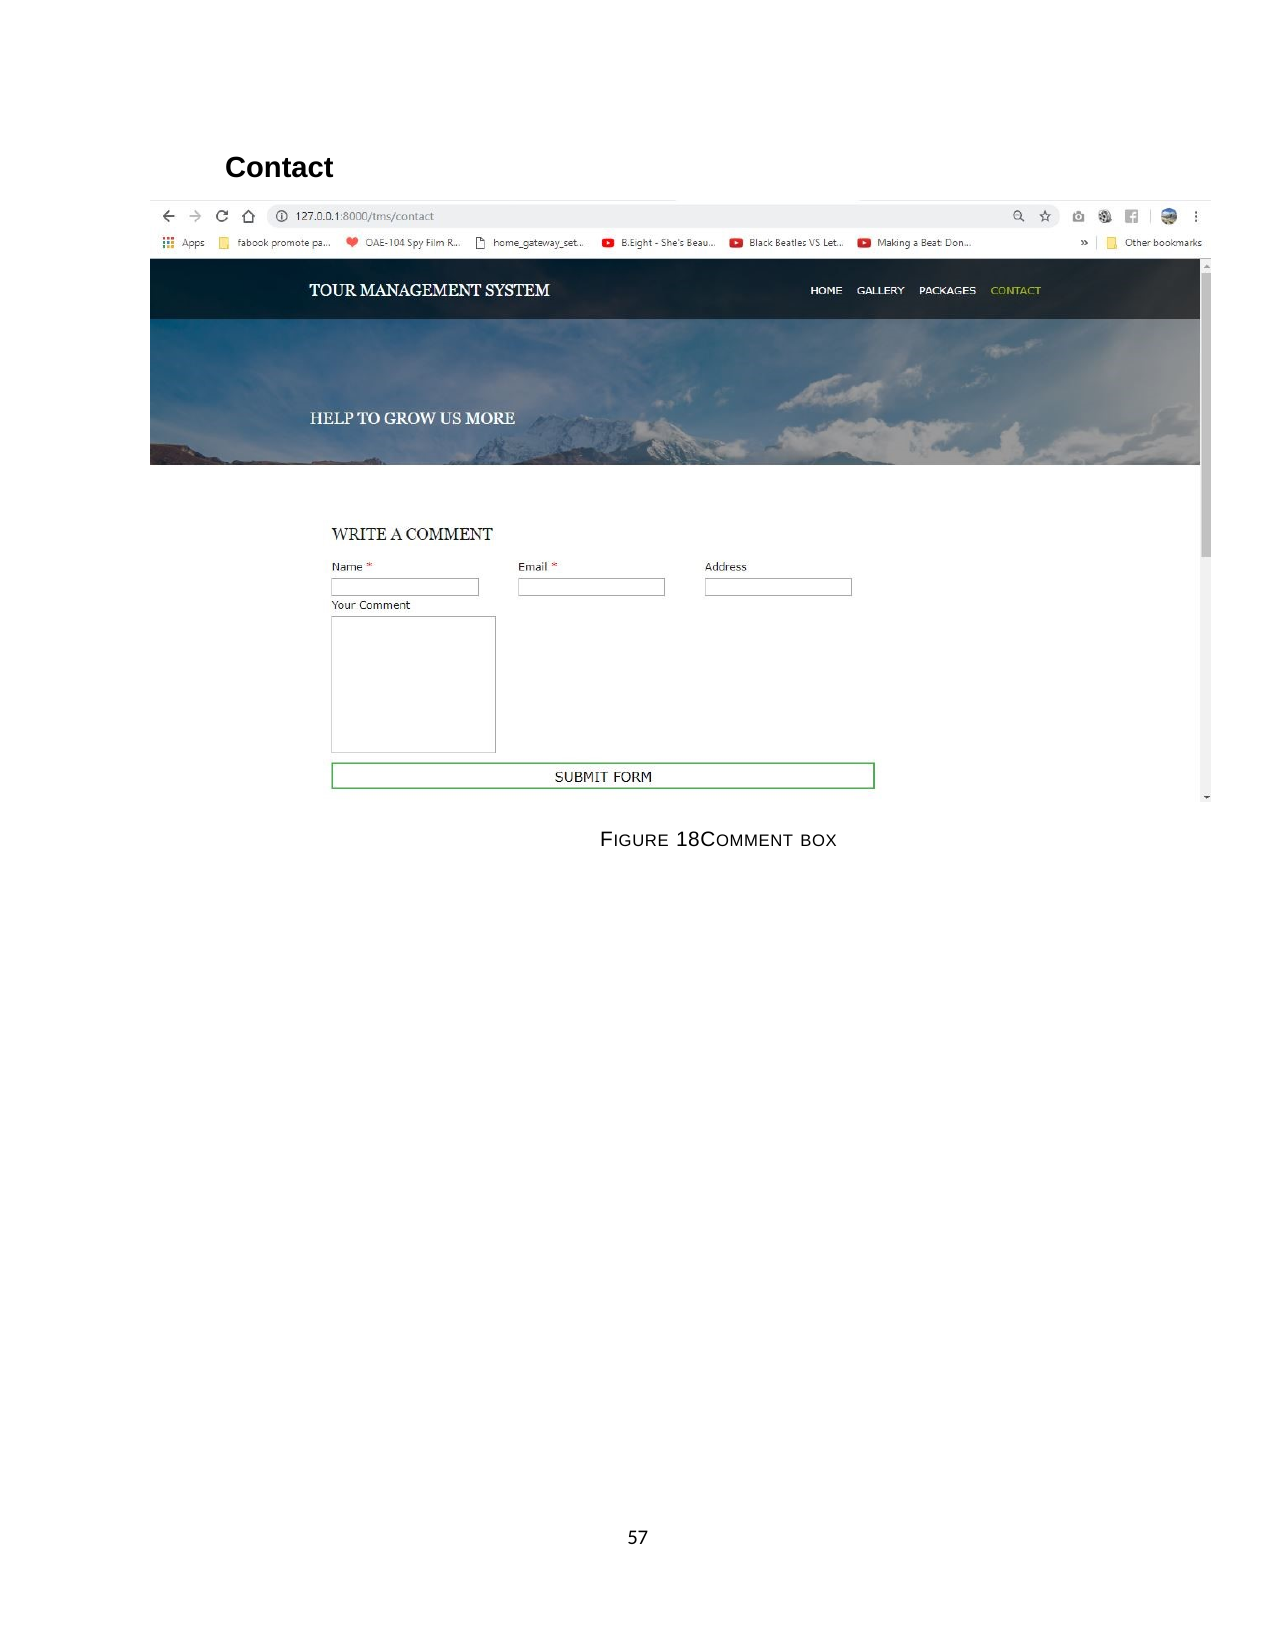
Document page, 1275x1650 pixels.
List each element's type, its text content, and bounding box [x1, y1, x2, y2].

picture [150, 200, 1211, 802]
subtitle Contact [150, 150, 1125, 183]
text Figure 18Comment box [525, 827, 1125, 851]
